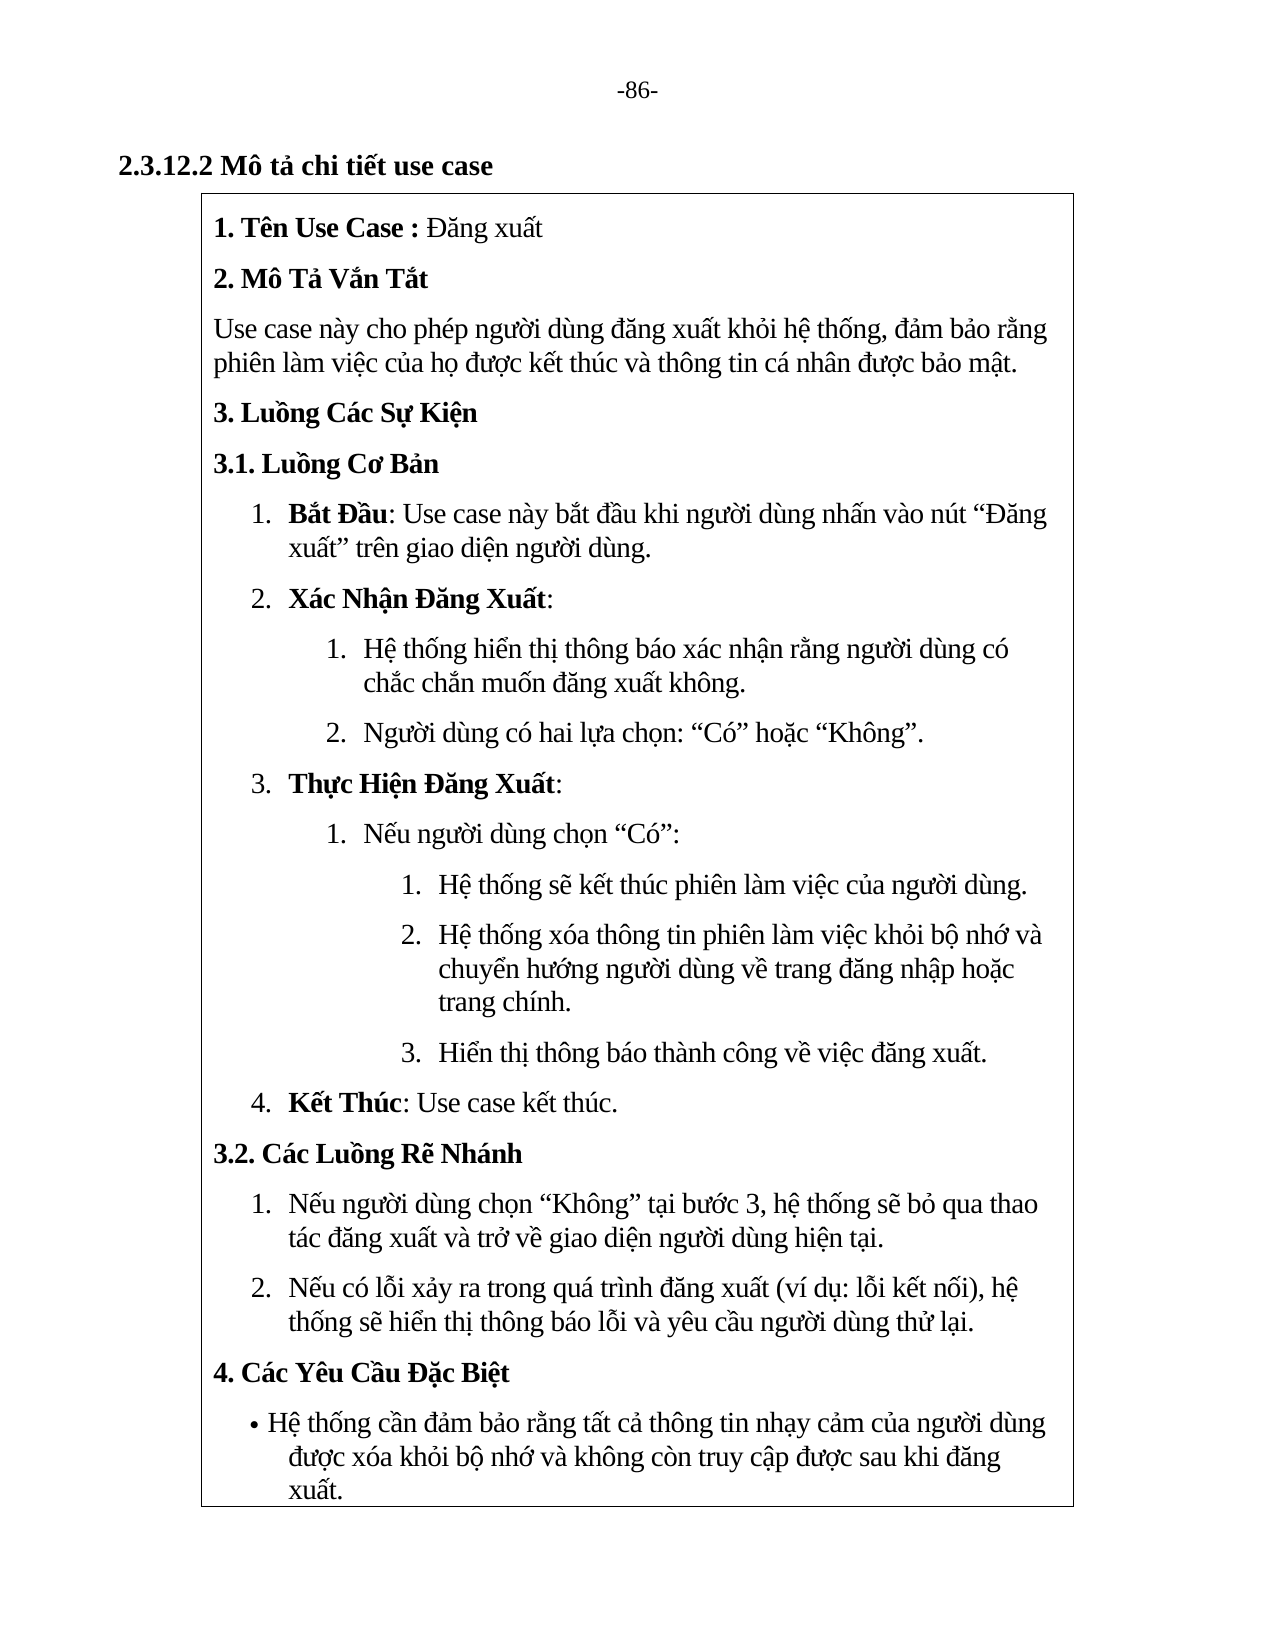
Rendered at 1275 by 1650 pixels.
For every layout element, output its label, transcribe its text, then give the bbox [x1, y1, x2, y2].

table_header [202, 194, 1073, 1506]
subtitle 2.3.12.2 Mô tả chi tiết use case [118, 148, 1157, 181]
